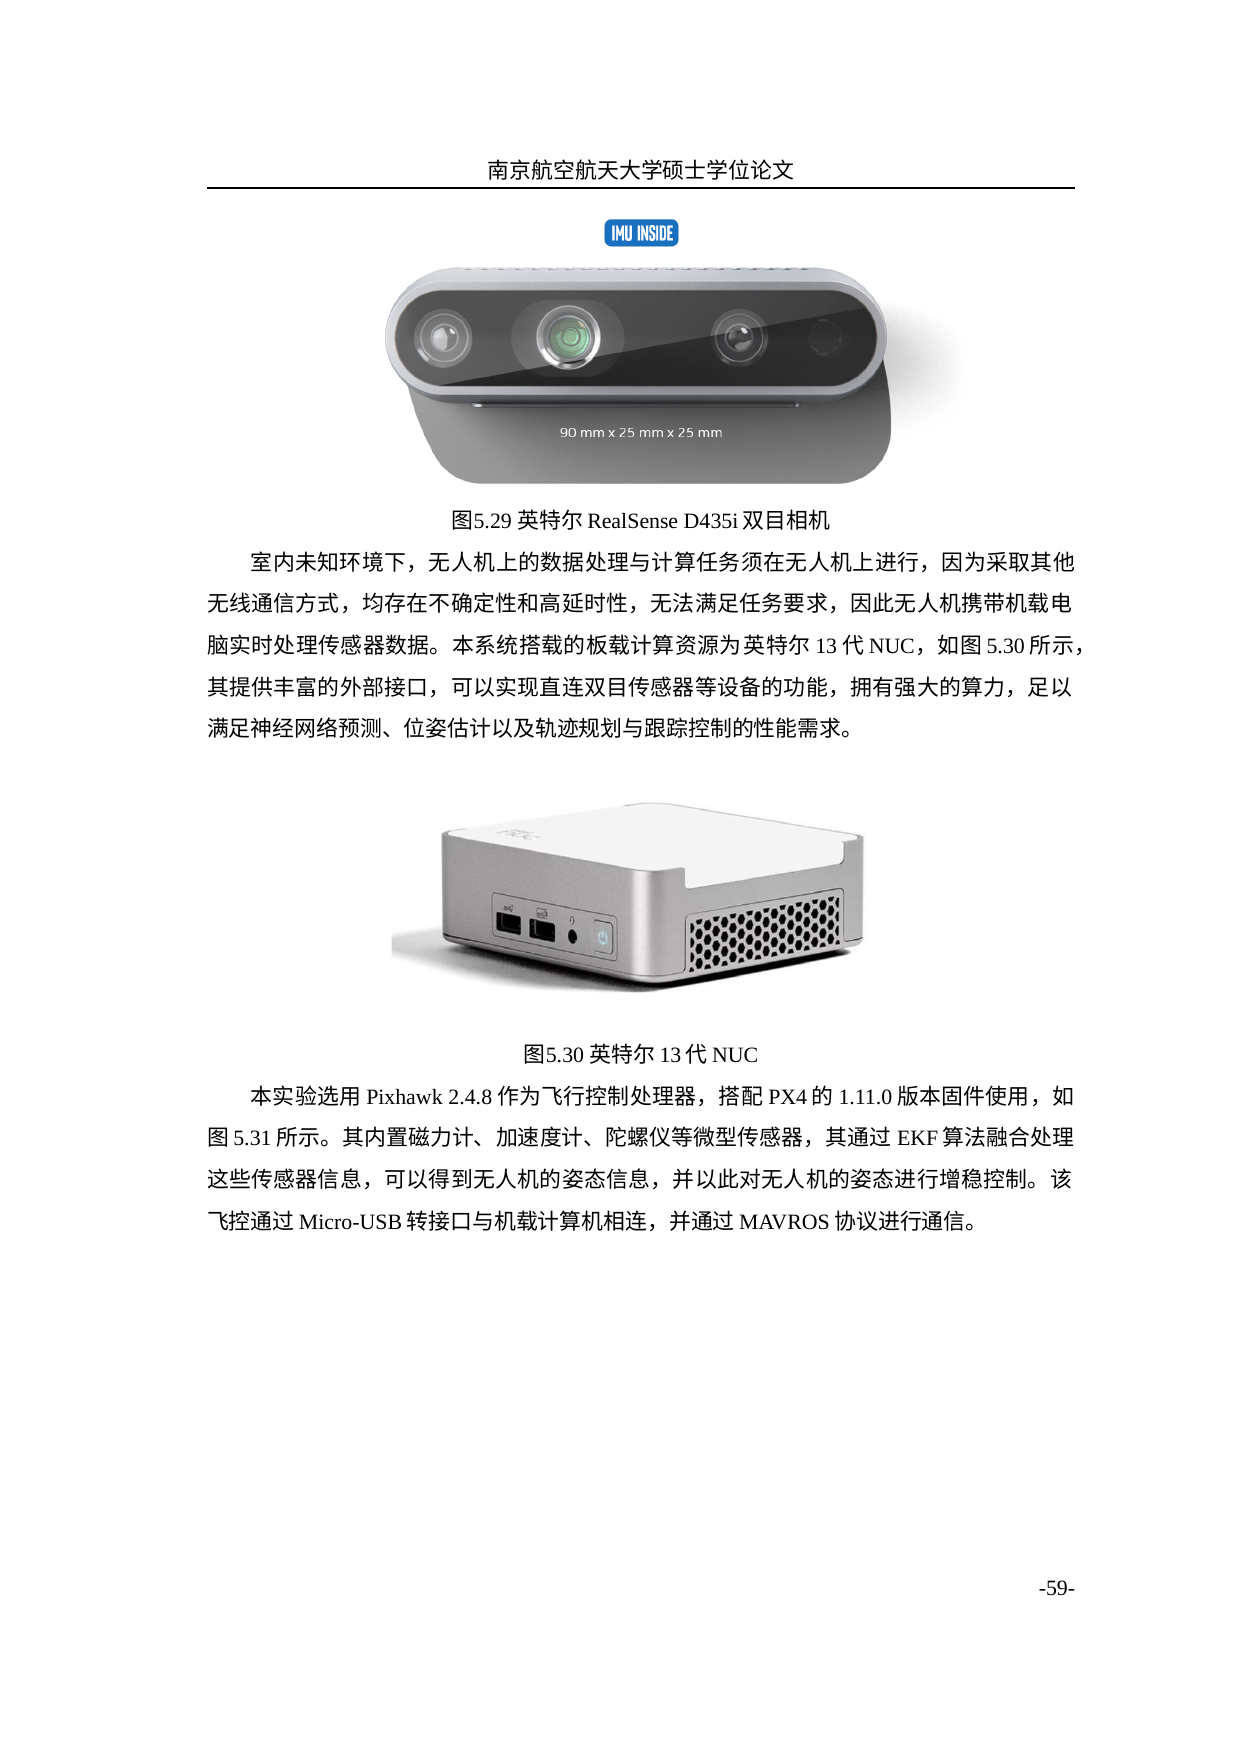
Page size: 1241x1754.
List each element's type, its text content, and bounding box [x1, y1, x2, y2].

picture [302, 195, 980, 495]
picture [391, 761, 890, 1029]
